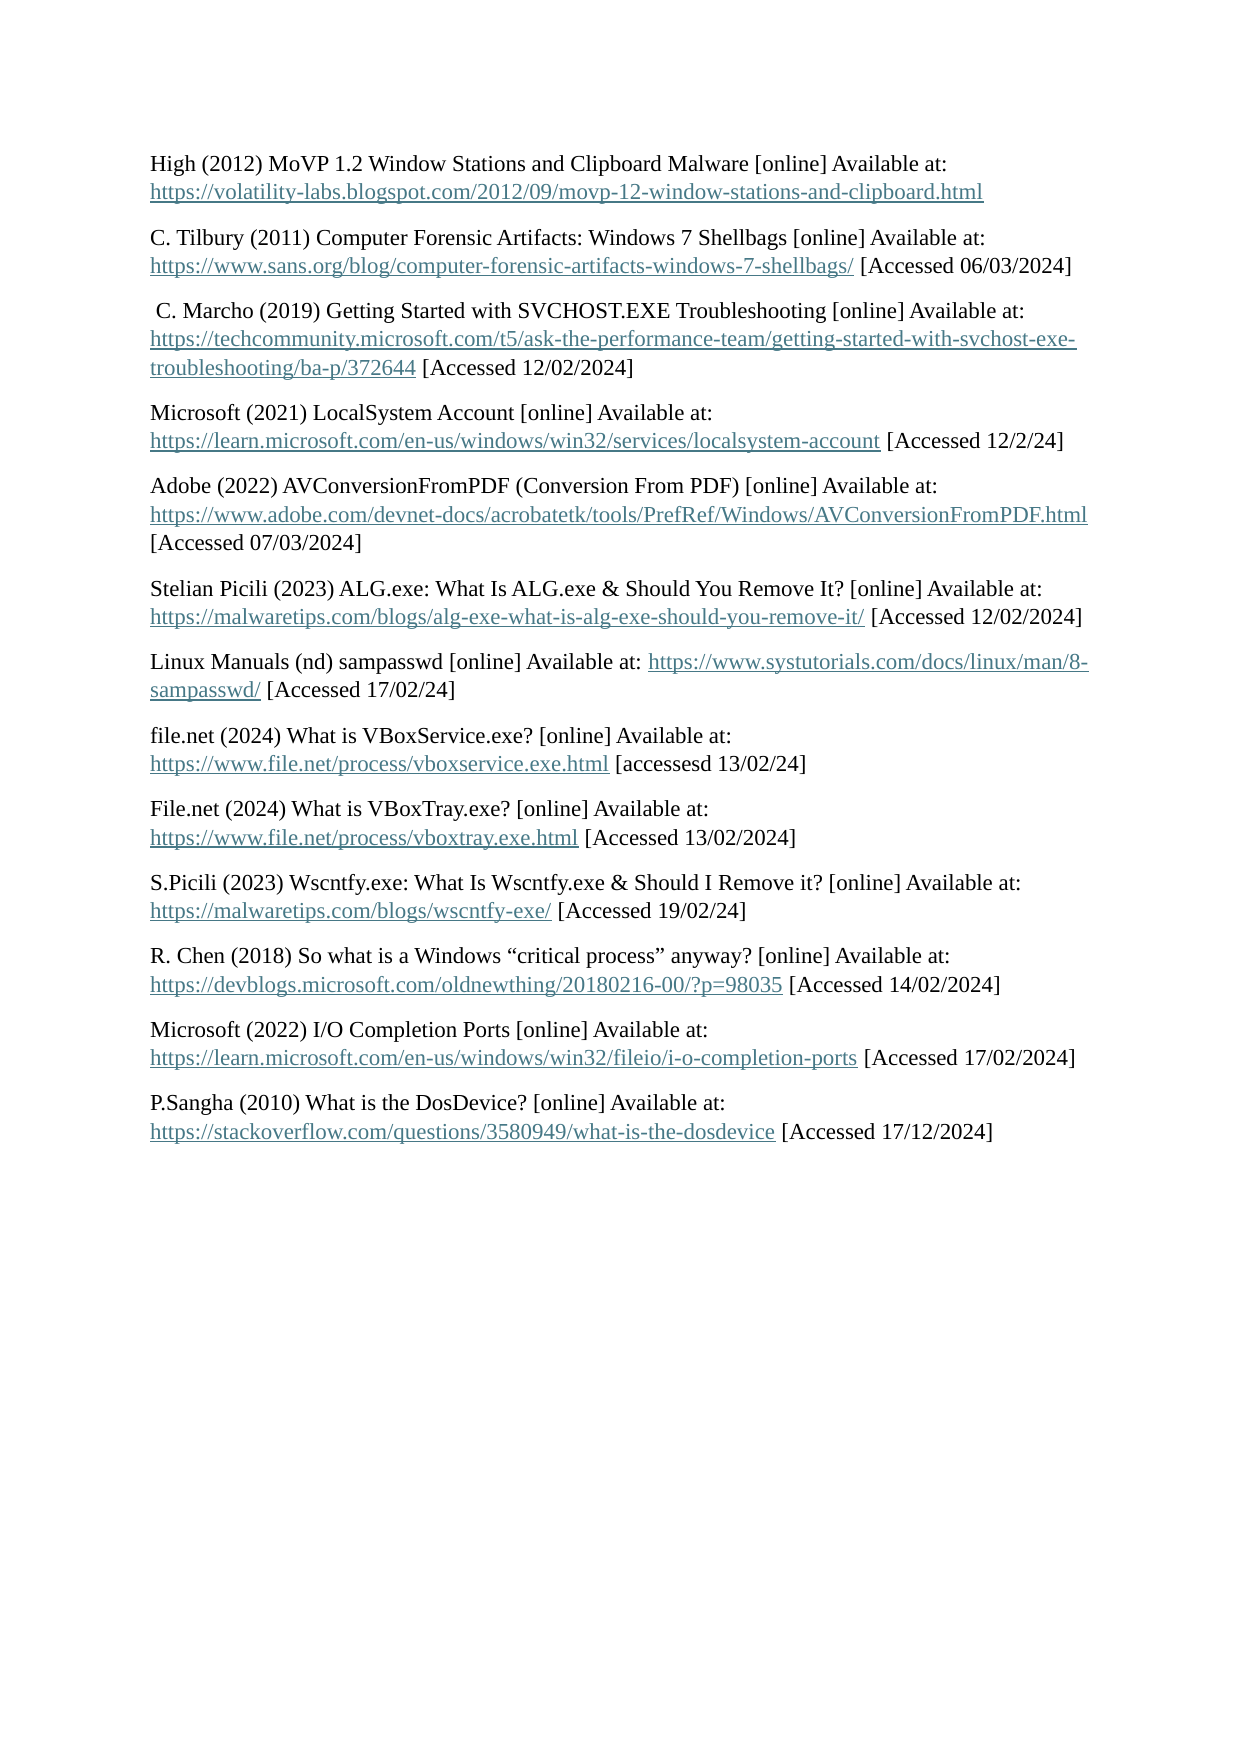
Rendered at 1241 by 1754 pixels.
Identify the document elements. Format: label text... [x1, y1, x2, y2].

text Linux Manuals (nd) sampasswd [online] Available at: https://www.systutorials.com/docs/linux/man/8-sampasswd/ [Accessed 17/02/24] [150, 648, 1090, 703]
text S.Picili (2023) Wscntfy.exe: What Is Wscntfy.exe & Should I Remove it? [online] Available at: https://malwaretips.com/blogs/wscntfy-exe/ [Accessed 19/02/24] [150, 869, 1090, 923]
text C. Tilbury (2011) Computer Forensic Artifacts: Windows 7 Shellbags [online] Available at: https://www.sans.org/blog/computer-forensic-artifacts-windows-7-shellbags/ [Accessed 06/03/2024] [150, 223, 1090, 278]
text P.Sangha (2010) What is the DosDevice? [online] Available at: https://stackoverflow.com/questions/3580949/what-is-the-dosdevice [Accessed 17/12/2024] [150, 1089, 1090, 1144]
text High (2012) MoVP 1.2 Window Stations and Clipboard Malware [online] Available at: https://volatility-labs.blogspot.com/2012/09/movp-12-window-stations-and-clipboard.html [150, 150, 1090, 205]
text R. Chen (2018) So what is a Windows “critical process” anyway? [online] Available at: https://devblogs.microsoft.com/oldnewthing/20180216-00/?p=98035 [Accessed 14/02/2024] [150, 942, 1090, 997]
text File.net (2024) What is VBoxTray.exe? [online] Available at: https://www.file.net/process/vboxtray.exe.html [Accessed 13/02/2024] [150, 795, 1090, 850]
text Microsoft (2022) I/O Completion Ports [online] Available at: https://learn.microsoft.com/en-us/windows/win32/fileio/i-o-completion-ports [Accessed 17/02/2024] [150, 1016, 1090, 1071]
text Microsoft (2021) LocalSystem Account [online] Available at: https://learn.microsoft.com/en-us/windows/win32/services/localsystem-account [Accessed 12/2/24] [150, 399, 1090, 454]
text C. Marcho (2019) Getting Started with SVCHOST.EXE Troubleshooting [online] Available at: https://techcommunity.microsoft.com/t5/ask-the-performance-team/getting-started-with-svchost-exe-troubleshooting/ba-p/372644 [Accessed 12/02/2024] [150, 297, 1090, 380]
text file.net (2024) What is VBoxService.exe? [online] Available at: https://www.file.net/process/vboxservice.exe.html [accessesd 13/02/24] [150, 722, 1090, 776]
text Adobe (2022) AVConversionFromPDF (Conversion From PDF) [online] Available at: https://www.adobe.com/devnet-docs/acrobatetk/tools/PrefRef/Windows/AVConversionFromPDF.html [Accessed 07/03/2024] [150, 473, 1090, 556]
text Stelian Picili (2023) ALG.exe: What Is ALG.exe & Should You Remove It? [online] Available at: https://malwaretips.com/blogs/alg-exe-what-is-alg-exe-should-you-remove-it/ [Accessed 12/02/2024] [150, 574, 1090, 629]
